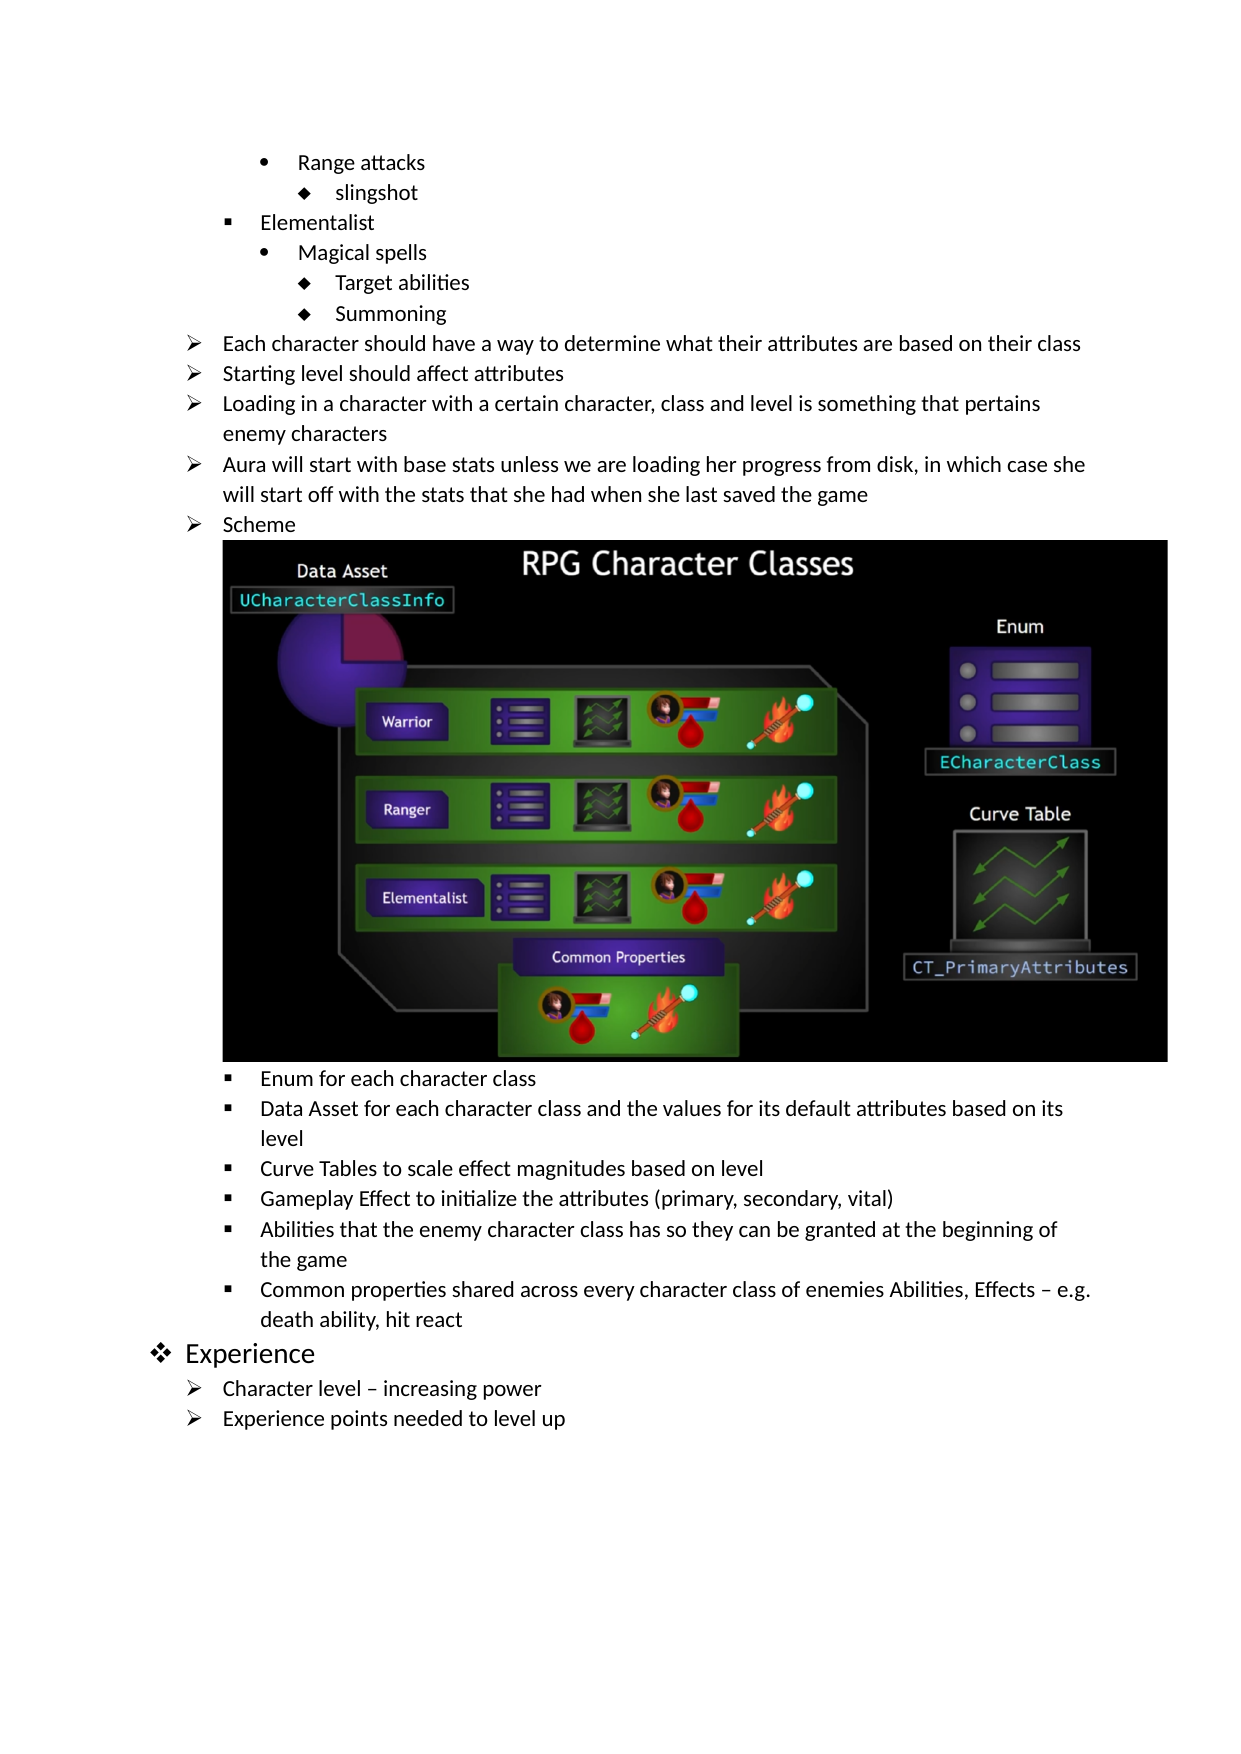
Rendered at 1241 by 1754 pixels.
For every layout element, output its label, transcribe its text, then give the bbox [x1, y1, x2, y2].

list slingshot [298, 178, 1093, 206]
list Enum for each character class [223, 1064, 1093, 1092]
list Aura will start with base stats unless we are loading her progress from disk, in which case she will start off with the stats that she had when she last saved the game [185, 450, 1093, 508]
list Target abilities [298, 268, 1093, 296]
list Elementalist [223, 208, 1093, 236]
list Each character should have a way to determine what their attributes are based on their class [185, 329, 1093, 357]
list Summoning [298, 299, 1093, 327]
list Data Asset for each character class and the values for its default attributes based on its level [223, 1094, 1093, 1152]
list Experience [148, 1336, 1093, 1371]
list Common properties shared across every character class of enemies Abilities, Effects – e.g. death ability, hit react [223, 1275, 1093, 1333]
list Gameplay Effect to initialize the attributes (primary, secondary, vital) [223, 1184, 1093, 1213]
list Curve Tables to scale effect magnitudes based on level [223, 1154, 1093, 1182]
list Experience points needed to level up [185, 1404, 1093, 1432]
list Character level – increasing power [185, 1374, 1093, 1402]
list Starting level should affect attributes [185, 359, 1093, 387]
list Abilities that the enemy character class has so they can be granted at the beginning of the game [223, 1215, 1093, 1273]
list Loading in a character with a certain character, class and level is something that pertains enemy characters [185, 389, 1093, 447]
list Range attacks [260, 148, 1093, 176]
list Magical spells [260, 238, 1093, 266]
picture [222, 540, 1168, 1062]
